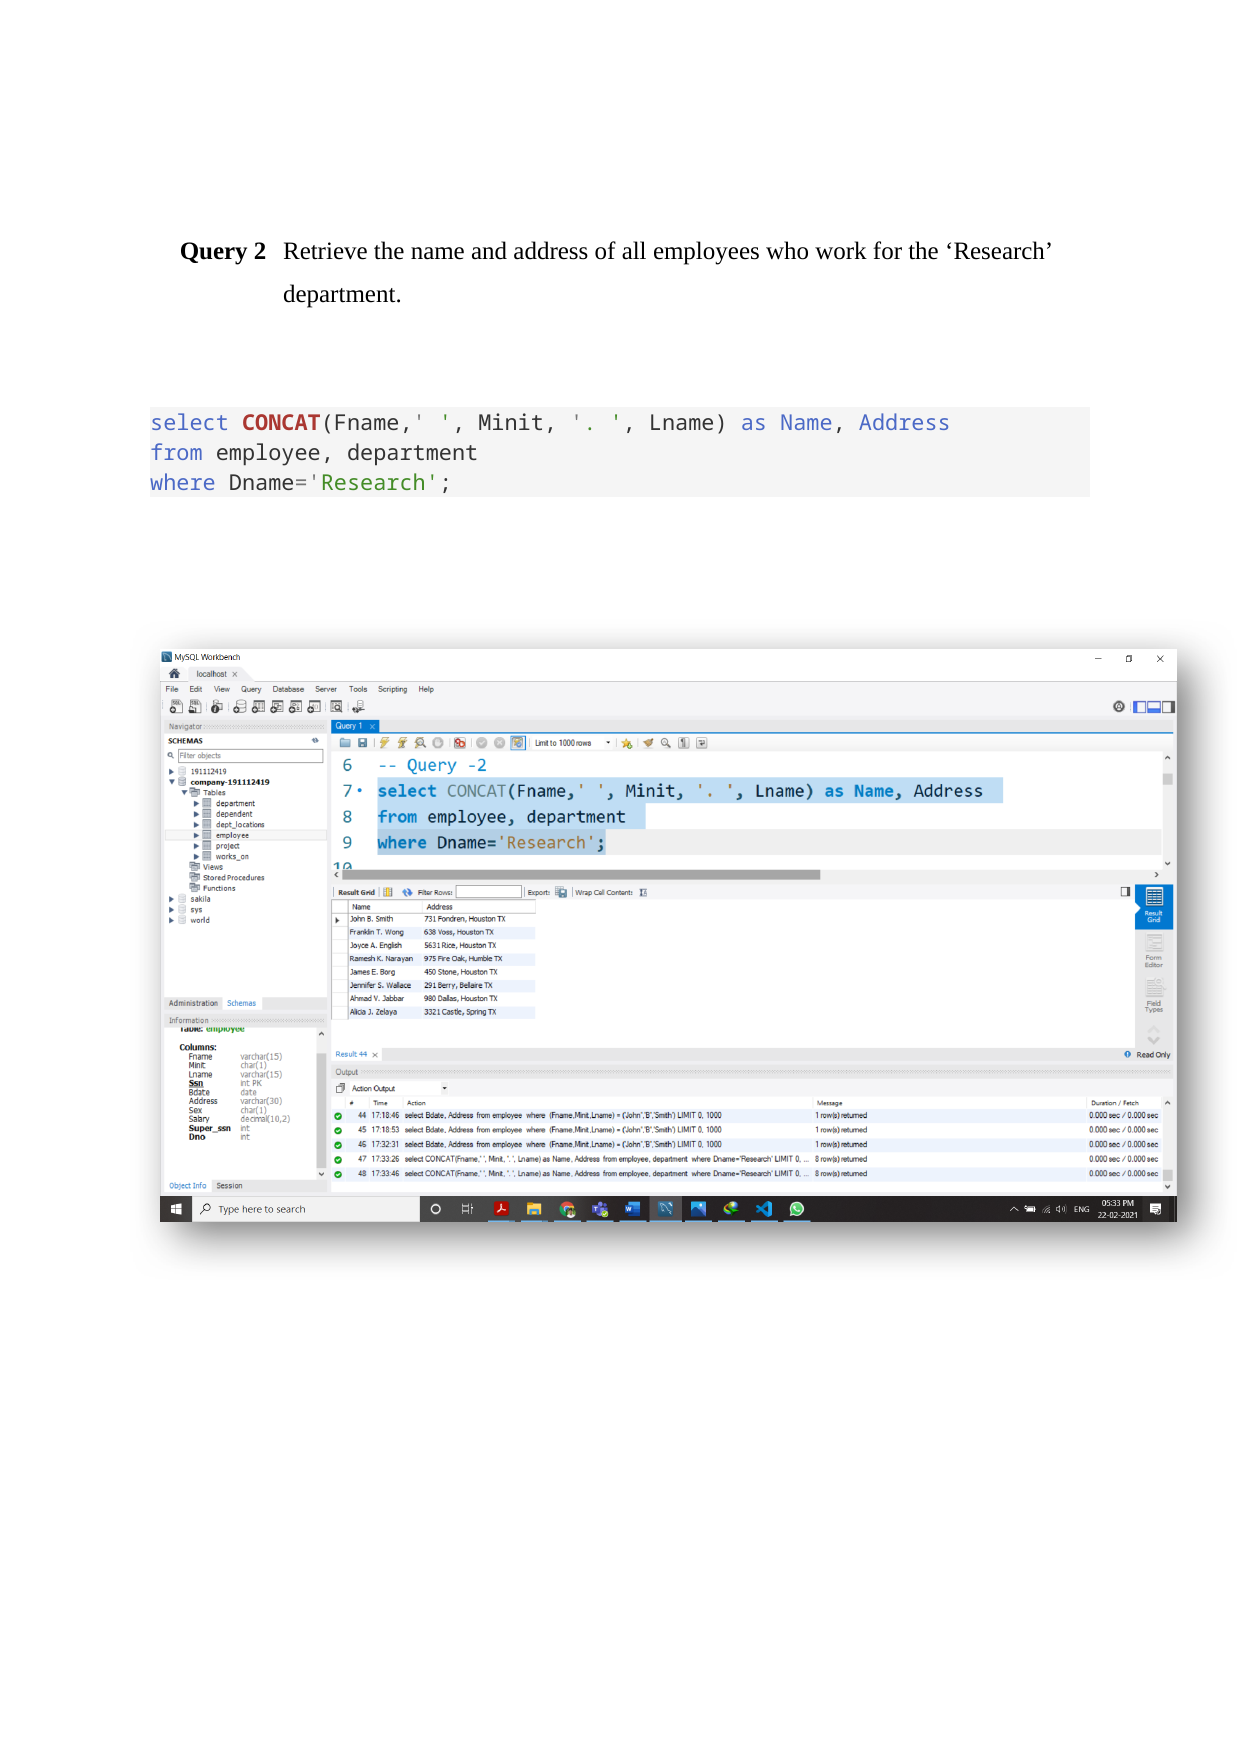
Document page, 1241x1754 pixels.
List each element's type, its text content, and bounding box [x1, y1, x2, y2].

text from employee, department [150, 437, 1090, 467]
picture [160, 649, 1177, 1222]
list Retrieve the name and address of all employees who work for the ‘Research’ department. [179, 236, 1090, 308]
text select CONCAT(Fname,' ', Minit, '. ', Lname) as Name, Address [150, 407, 1090, 437]
text where Dname='Research'; [150, 467, 1090, 497]
